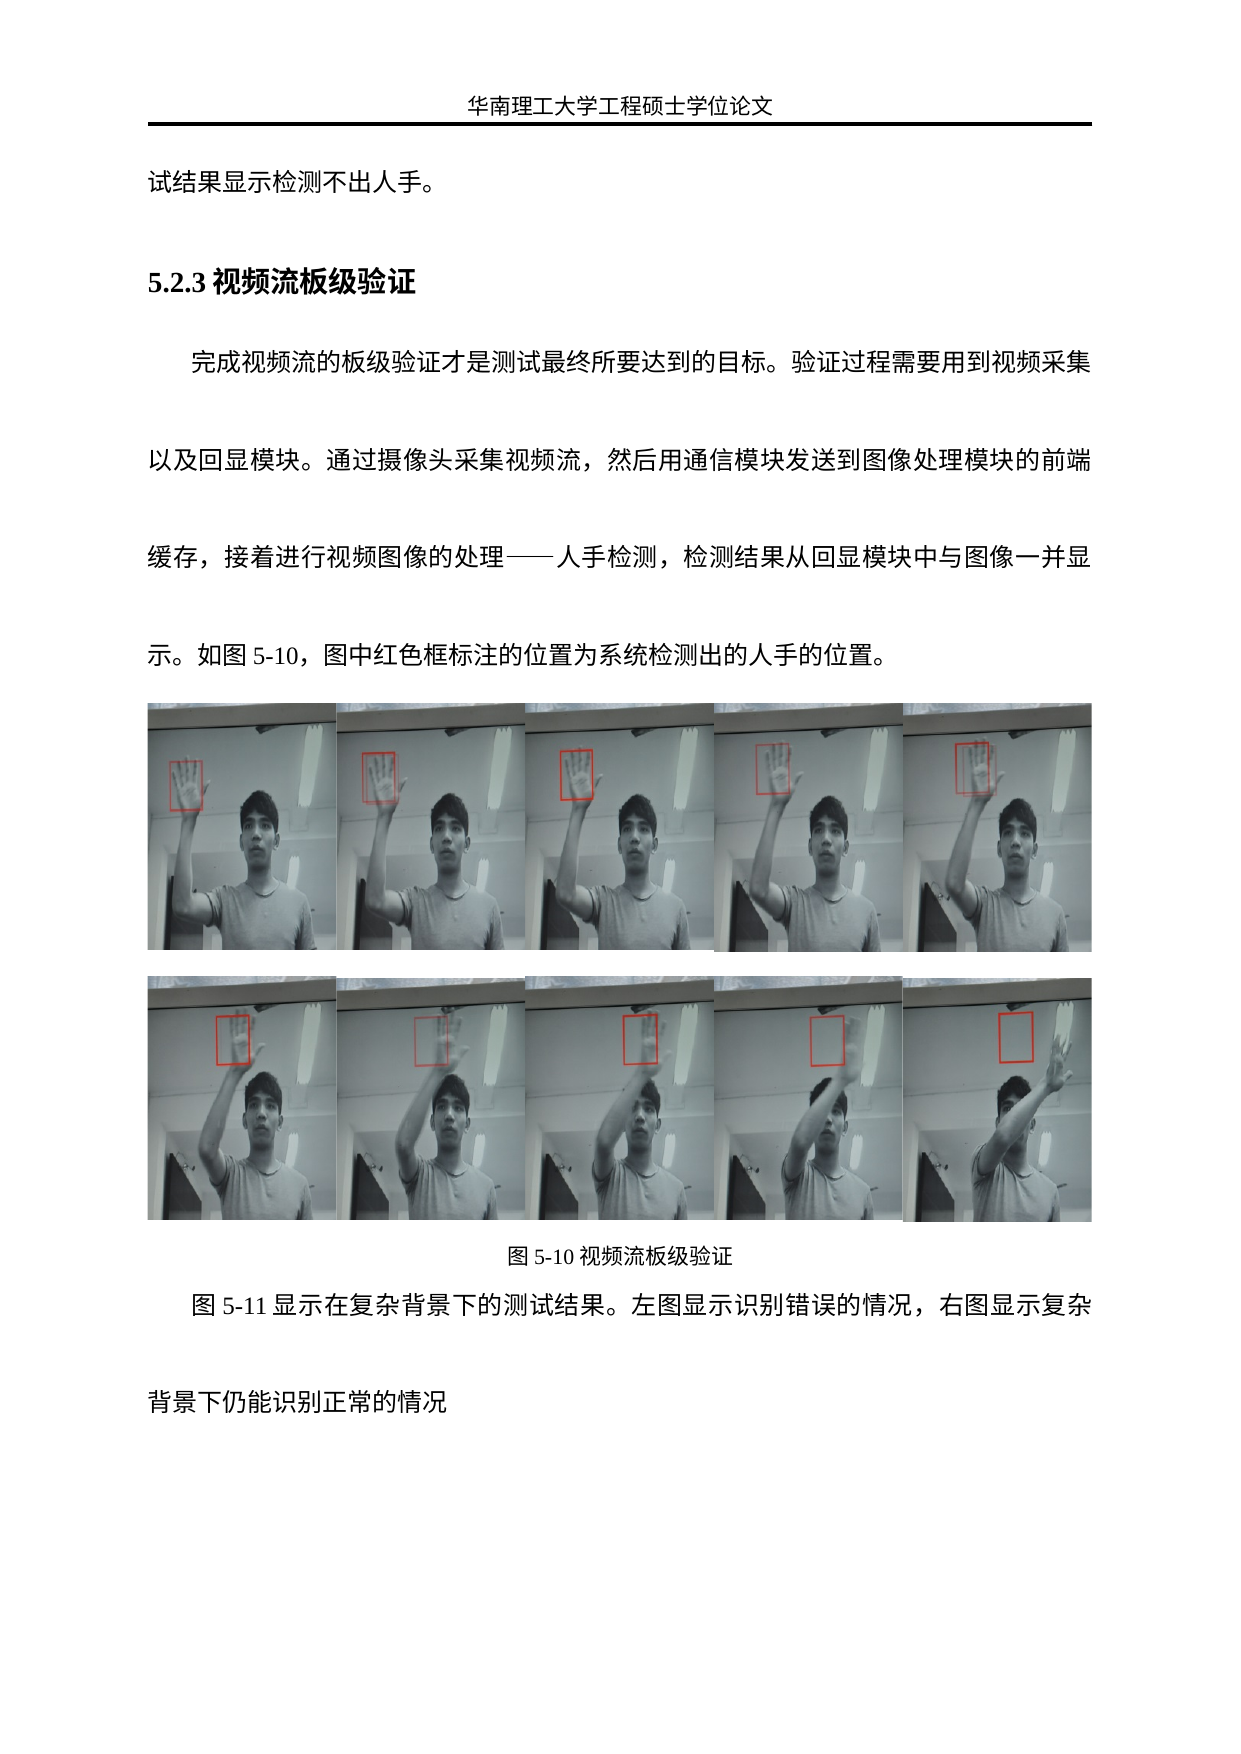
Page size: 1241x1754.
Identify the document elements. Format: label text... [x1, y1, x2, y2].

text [148, 148, 1092, 213]
picture [147, 703, 1092, 952]
text 完成视频流的板级验证才是测试最终所要达到的目标。验证过程需要用到视频采集以及回显模块。通过摄像头采集视频流，然后用通信模块发送到图像处理模块的前端缓存，接着进行视频图像的处理——人手检测，检测结果从回显模块中与图像一并显示。如图5-10，图中红色框标注的位置为系统检测出的人手的位置。 [148, 328, 1092, 686]
text 图5-11显示在复杂背景下的测试结果。左图显示识别错误的情况，右图显示复杂背景下仍能识别正常的情况 [148, 1271, 1092, 1433]
text 图5-10 视频流板级验证 [173, 1238, 1067, 1271]
picture [147, 976, 1092, 1222]
subtitle 5.2.3视频流板级验证 [148, 247, 1092, 312]
